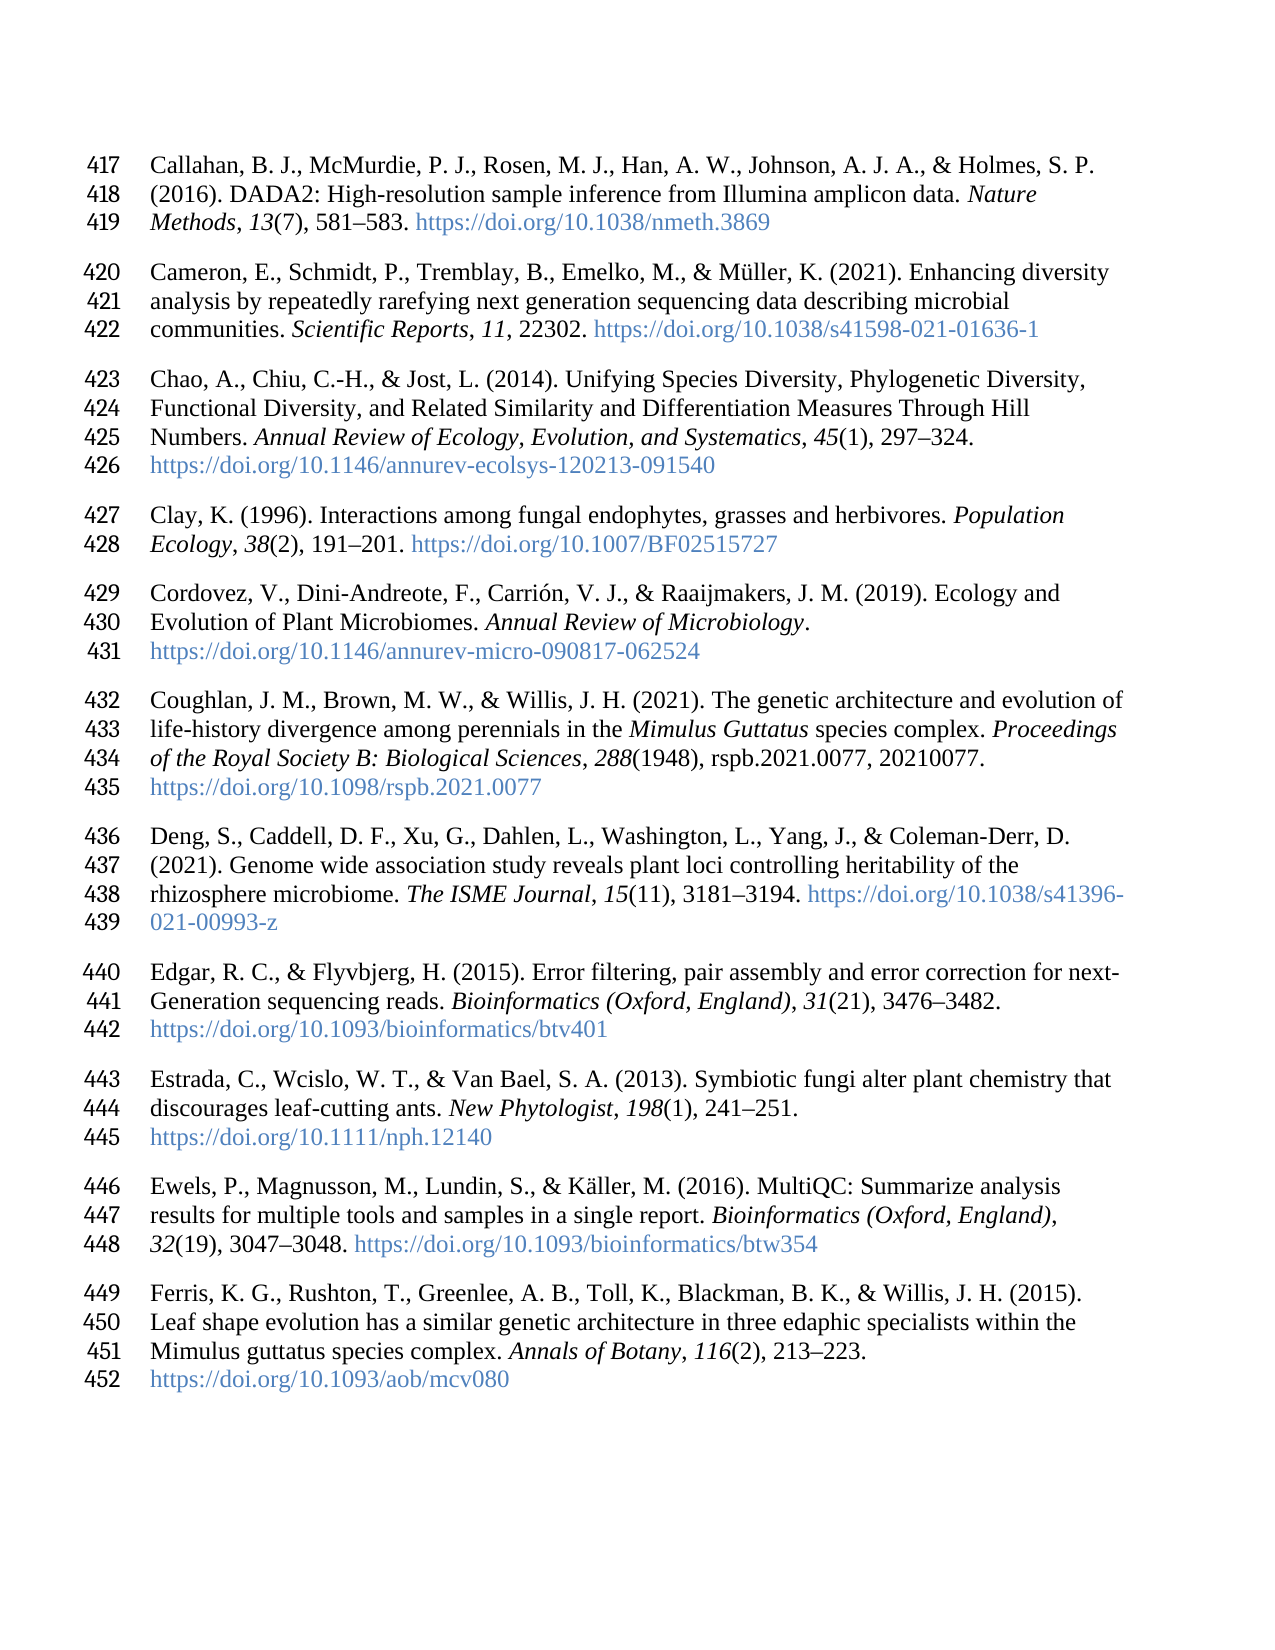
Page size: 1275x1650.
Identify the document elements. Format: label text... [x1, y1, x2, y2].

text Clay, K. (1996). Interactions among fungal endophytes, grasses and herbivores. Population Ecology, 38(2), 191–201. https://doi.org/10.1007/BF02515727 [150, 500, 1125, 557]
text Deng, S., Caddell, D. F., Xu, G., Dahlen, L., Washington, L., Yang, J., & Coleman-Derr, D. (2021). Genome wide association study reveals plant loci controlling heritability of the rhizosphere microbiome. The ISME Journal, 15(11), 3181–3194. https://doi.org/10.1038/s41396-021-00993-z [150, 821, 1125, 936]
text Edgar, R. C., & Flyvbjerg, H. (2015). Error filtering, pair assembly and error correction for next-Generation sequencing reads. Bioinformatics (Oxford, England), 31(21), 3476–3482. https://doi.org/10.1093/bioinformatics/btv401 [150, 957, 1125, 1043]
text Cordovez, V., Dini-Andreote, F., Carrión, V. J., & Raaijmakers, J. M. (2019). Ecology and Evolution of Plant Microbiomes. Annual Review of Microbiology. https://doi.org/10.1146/annurev-micro-090817-062524 [150, 578, 1125, 664]
text Ferris, K. G., Rushton, T., Greenlee, A. B., Toll, K., Blackman, B. K., & Willis, J. H. (2015). Leaf shape evolution has a similar genetic architecture in three edaphic specialists within the Mimulus guttatus species complex. Annals of Botany, 116(2), 213–223. https://doi.org/10.1093/aob/mcv080 [150, 1278, 1125, 1393]
text Ewels, P., Magnusson, M., Lundin, S., & Käller, M. (2016). MultiQC: Summarize analysis results for multiple tools and samples in a single report. Bioinformatics (Oxford, England), 32(19), 3047–3048. https://doi.org/10.1093/bioinformatics/btw354 [150, 1171, 1125, 1257]
text Cameron, E., Schmidt, P., Tremblay, B., Emelko, M., & Müller, K. (2021). Enhancing diversity analysis by repeatedly rarefying next generation sequencing data describing microbial communities. Scientific Reports, 11, 22302. https://doi.org/10.1038/s41598-021-01636-1 [150, 257, 1125, 343]
text Callahan, B. J., McMurdie, P. J., Rosen, M. J., Han, A. W., Johnson, A. J. A., & Holmes, S. P. (2016). DADA2: High-resolution sample inference from Illumina amplicon data. Nature Methods, 13(7), 581–583. https://doi.org/10.1038/nmeth.3869 [150, 150, 1125, 236]
text Chao, A., Chiu, C.-H., & Jost, L. (2014). Unifying Species Diversity, Phylogenetic Diversity, Functional Diversity, and Related Similarity and Differentiation Measures Through Hill Numbers. Annual Review of Ecology, Evolution, and Systematics, 45(1), 297–324. https://doi.org/10.1146/annurev-ecolsys-120213-091540 [150, 364, 1125, 479]
text Estrada, C., Wcislo, W. T., & Van Bael, S. A. (2013). Symbiotic fungi alter plant chemistry that discourages leaf-cutting ants. New Phytologist, 198(1), 241–251. https://doi.org/10.1111/nph.12140 [150, 1064, 1125, 1150]
text Coughlan, J. M., Brown, M. W., & Willis, J. H. (2021). The genetic architecture and evolution of life-history divergence among perennials in the Mimulus Guttatus species complex. Proceedings of the Royal Society B: Biological Sciences, 288(1948), rspb.2021.0077, 20210077. https://doi.org/10.1098/rspb.2021.0077 [150, 685, 1125, 800]
